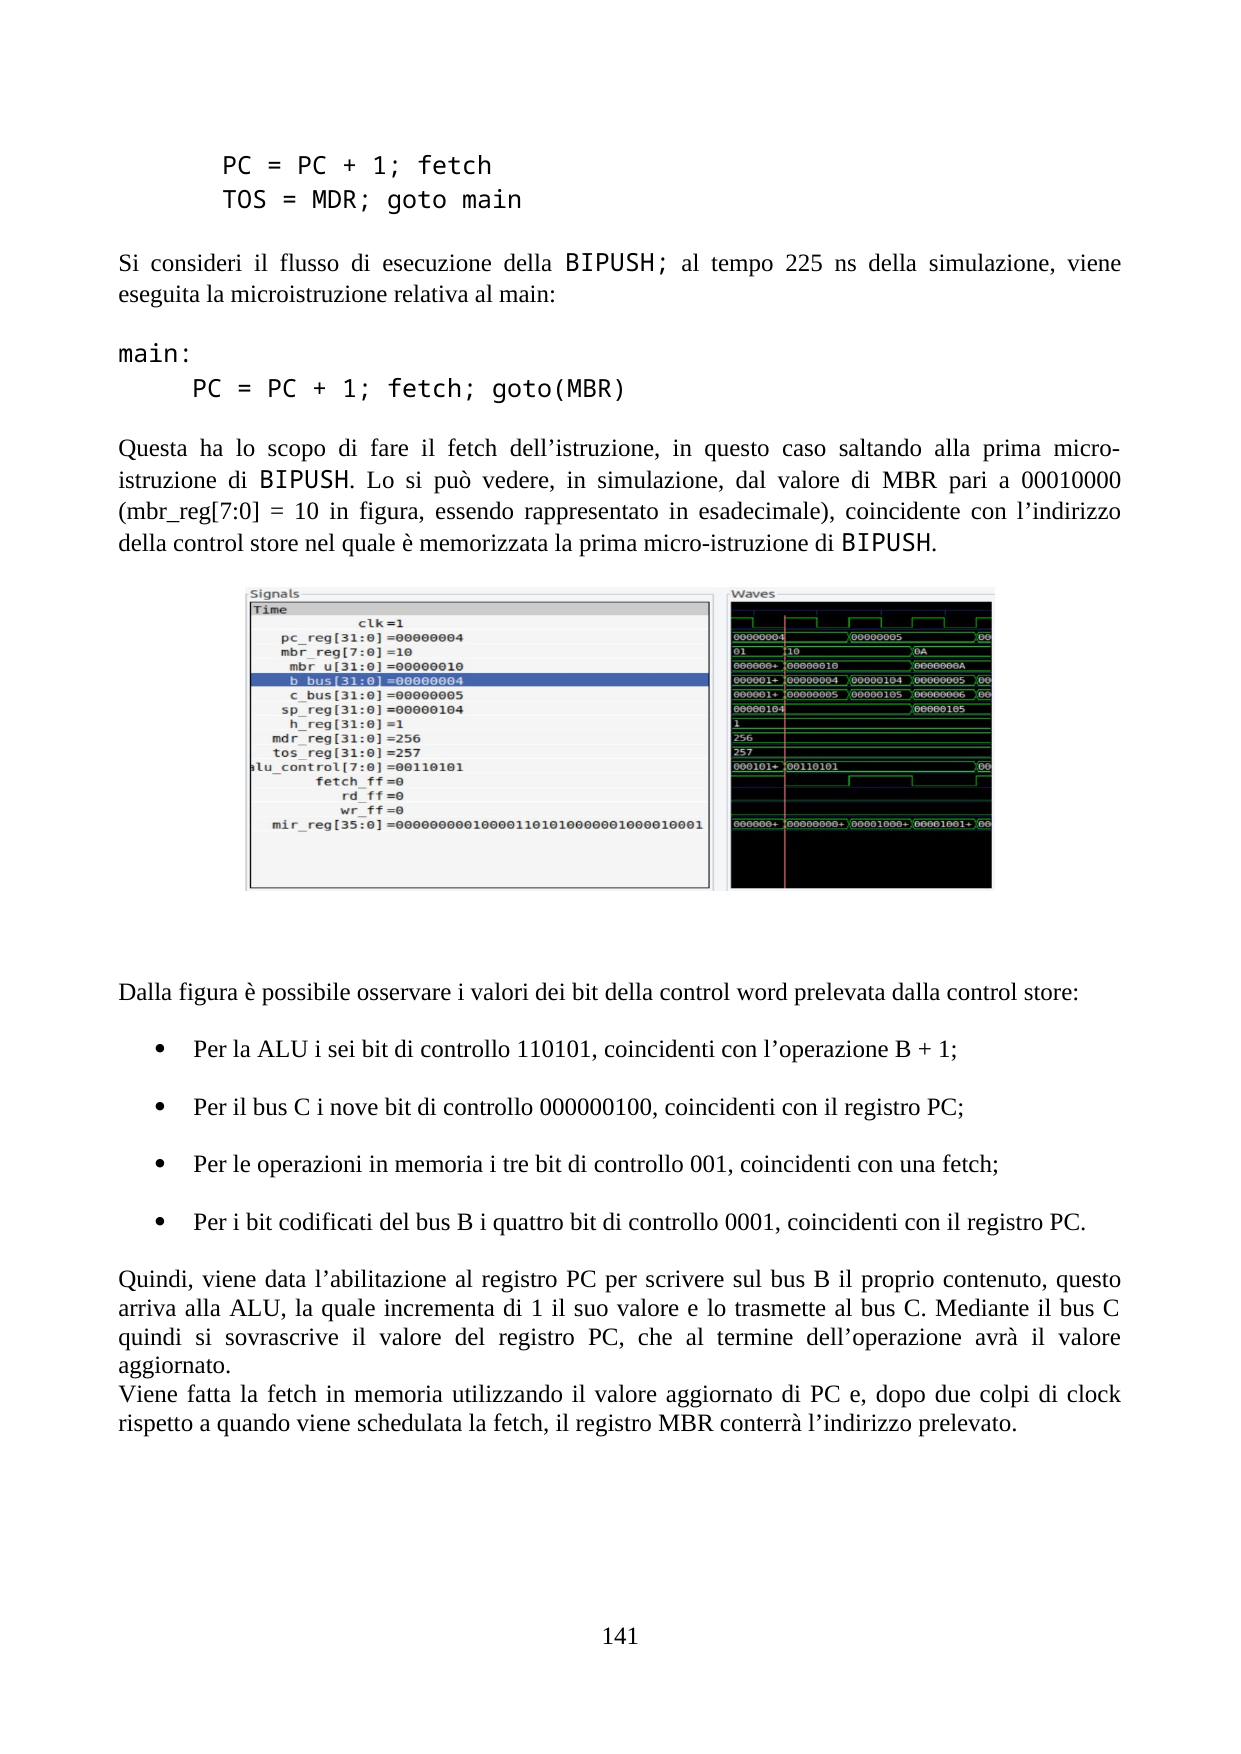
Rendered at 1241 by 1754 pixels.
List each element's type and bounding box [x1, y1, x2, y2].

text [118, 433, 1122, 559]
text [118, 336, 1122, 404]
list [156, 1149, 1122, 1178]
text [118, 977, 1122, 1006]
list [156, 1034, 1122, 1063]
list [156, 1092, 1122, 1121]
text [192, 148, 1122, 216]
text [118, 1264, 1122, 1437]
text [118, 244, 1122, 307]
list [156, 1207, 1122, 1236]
picture [245, 587, 995, 891]
